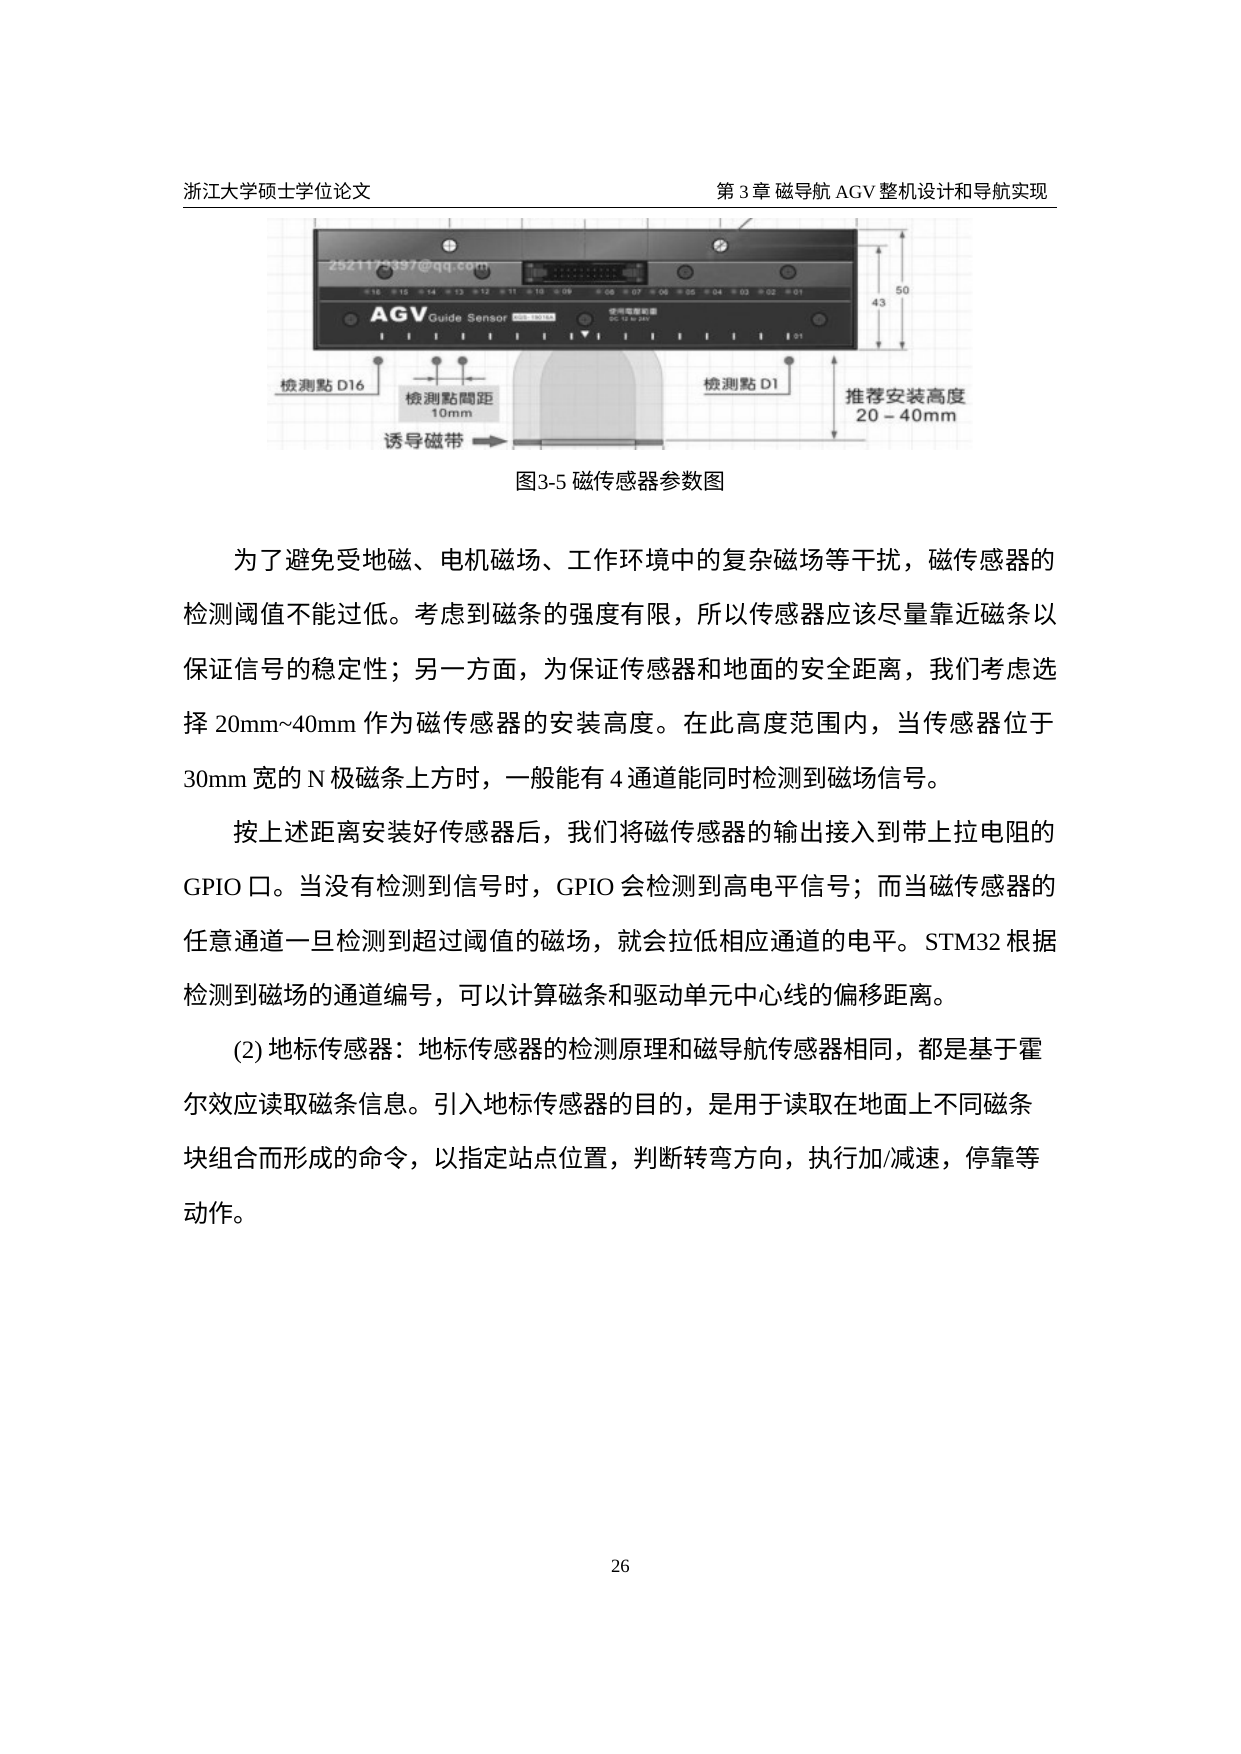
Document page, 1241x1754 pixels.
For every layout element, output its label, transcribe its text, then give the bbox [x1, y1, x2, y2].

text (2) 地标传感器：地标传感器的检测原理和磁导航传感器相同，都是基于霍尔效应读取磁条信息。引入地标传感器的目的，是用于读取在地面上不同磁条块组合而形成的命令，以指定站点位置，判断转弯方向，执行加/减速，停靠等动作。 [183, 1030, 1057, 1229]
text 按上述距离安装好传感器后，我们将磁传感器的输出接入到带上拉电阻的GPIO口。当没有检测到信号时，GPIO会检测到高电平信号；而当磁传感器的任意通道一旦检测到超过阈值的磁场，就会拉低相应通道的电平。STM32根据检测到磁场的通道编号，可以计算磁条和驱动单元中心线的偏移距离。 [183, 812, 1057, 1012]
text 为了避免受地磁、电机磁场、工作环境中的复杂磁场等干扰，磁传感器的检测阈值不能过低。考虑到磁条的强度有限，所以传感器应该尽量靠近磁条以保证信号的稳定性；另一方面，为保证传感器和地面的安全距离，我们考虑选择20mm~40mm作为磁传感器的安装高度。在此高度范围内，当传感器位于30mm宽的N极磁条上方时，一般能有4通道能同时检测到磁场信号。 [183, 541, 1057, 794]
picture [267, 218, 973, 450]
